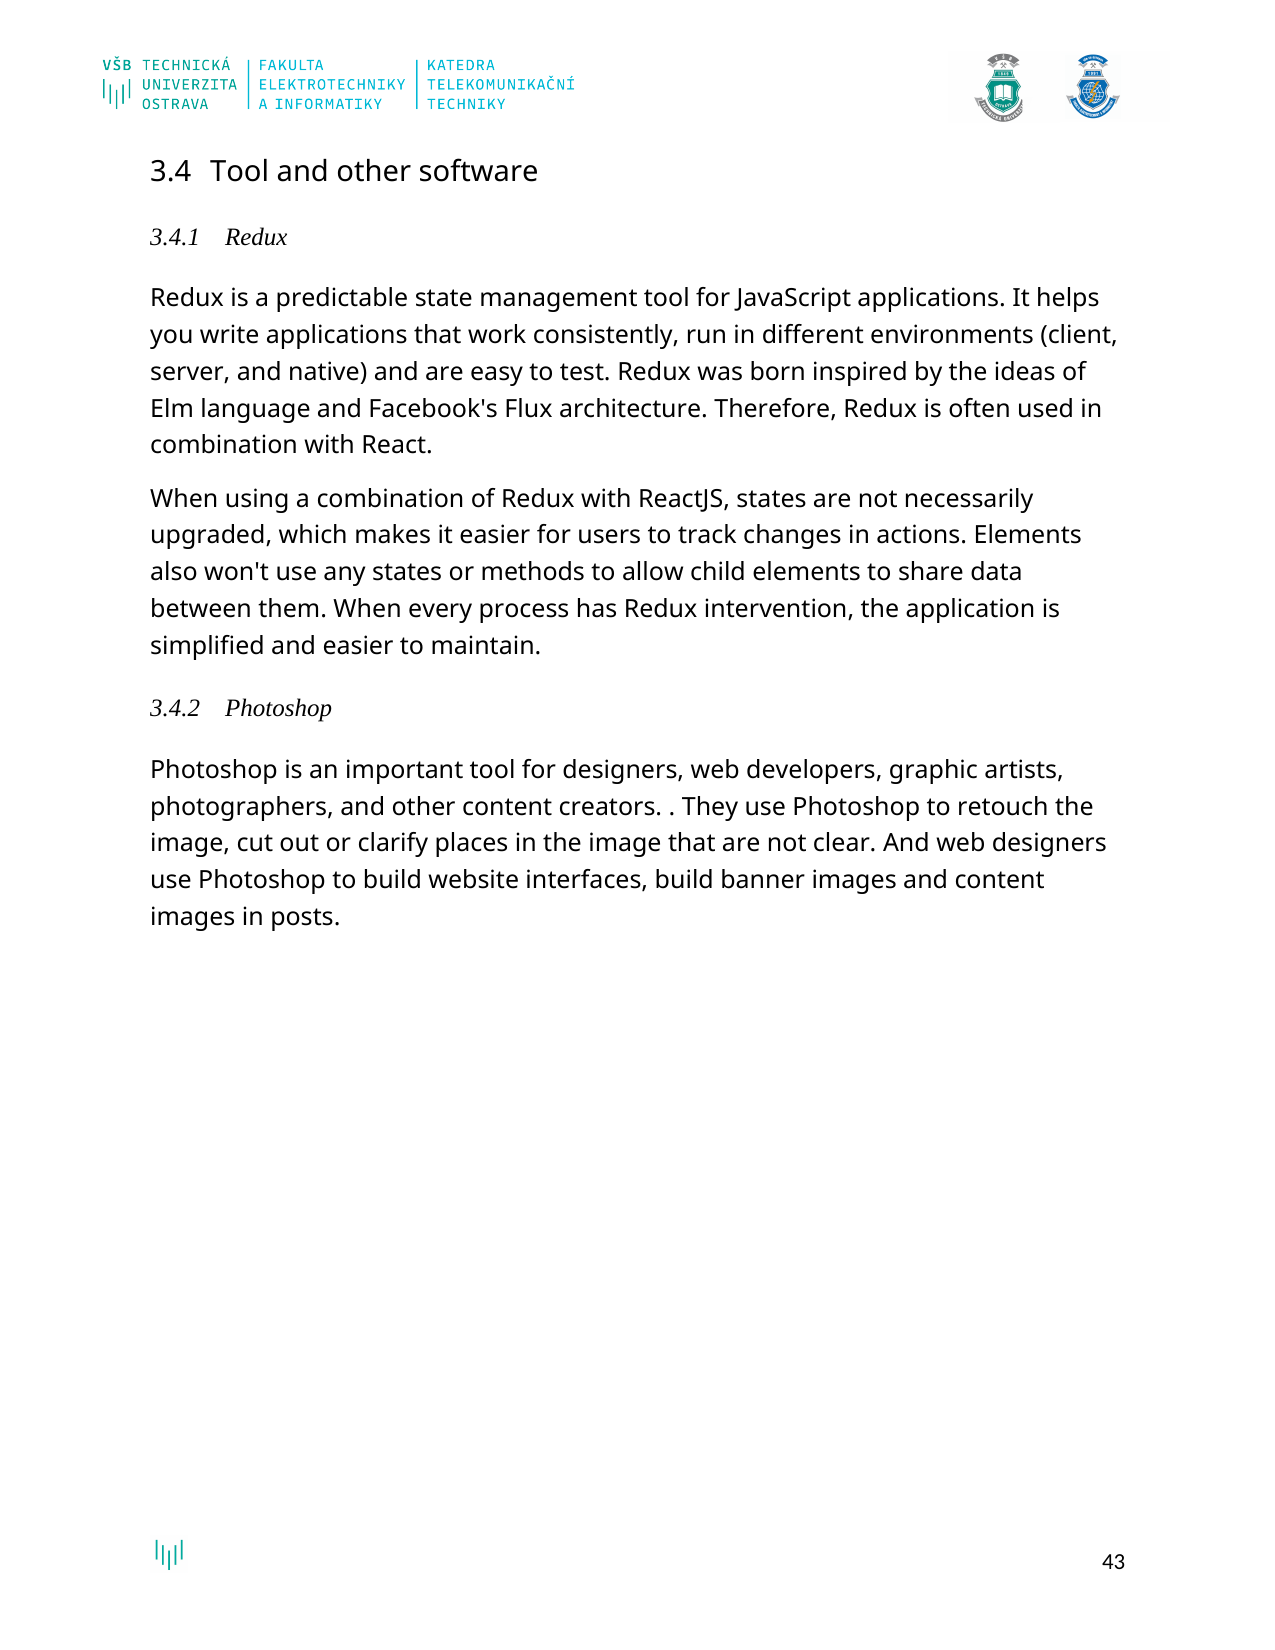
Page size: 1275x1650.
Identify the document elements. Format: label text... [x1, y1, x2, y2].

subtitle Redux [150, 222, 1125, 251]
subtitle Tool and other software [150, 150, 1125, 190]
text Redux is a predictable state management tool for JavaScript applications. It helps you write applications that work consistently, run in different environments (client, server, and native) and are easy to test. Redux was born inspired by the ideas of Elm language and Facebook's Flux architecture. Therefore, Redux is often used in combination with React. [150, 280, 1125, 461]
picture [150, 1535, 188, 1573]
subtitle Photoshop [150, 693, 1125, 722]
text When using a combination of Redux with ReactJS, states are not necessarily upgraded, which makes it easier for users to track changes in actions. Elements also won't use any states or methods to allow child elements to share data between them. When every process has Redux intervention, the application is simplified and easier to maintain. [150, 480, 1125, 662]
picture [947, 51, 1170, 123]
text Photoshop is an important tool for designers, web developers, graphic artists, photographers, and other content creators. . They use Photoshop to retouch the image, cut out or clarify places in the image that are not clear. And web designers use Photoshop to build website interfaces, build banner images and content images in posts. [150, 751, 1125, 932]
picture [91, 46, 590, 120]
